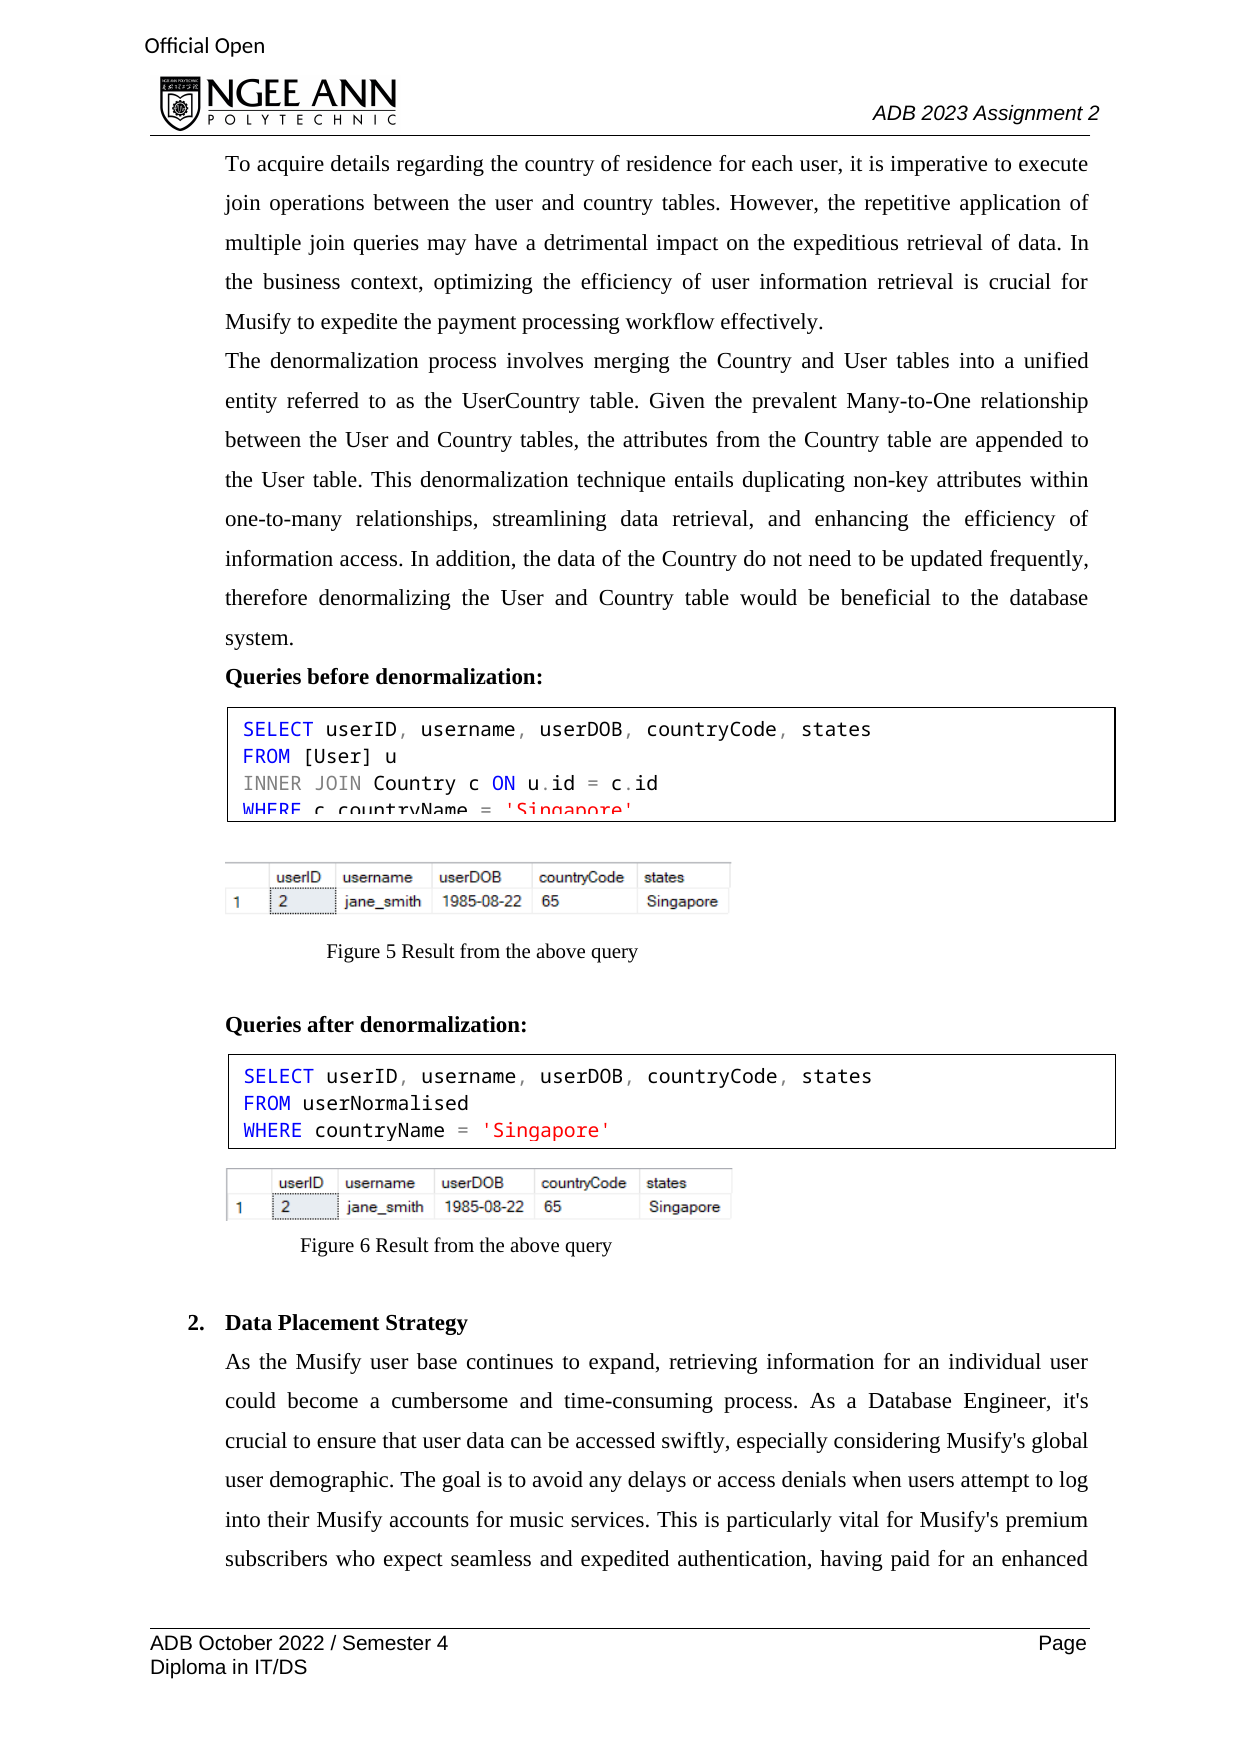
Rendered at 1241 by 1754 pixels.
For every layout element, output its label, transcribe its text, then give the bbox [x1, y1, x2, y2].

list Data Placement Strategy [187, 1308, 1090, 1335]
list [225, 1348, 1090, 1572]
text To acquire details regarding the country of residence for each user, it is imperative to execute join operations between the user and country tables. However, the repetitive application of multiple join queries may have a detrimental impact on the expeditious retrieval of data. In the business context, optimizing the efficiency of user information retrieval is crucial for Musify to expedite the payment processing workflow effectively. [225, 150, 1090, 334]
text Queries before denormalization: [225, 663, 1090, 689]
text The denormalization process involves merging the Country and User tables into a unified entity referred to as the UserCountry table. Given the prevalent Many-to-One relationship between the User and Country tables, the attributes from the Country table are appended to the User table. This denormalization technique entails duplicating non-key attributes within one-to-many relationships, streamlining data retrieval, and enhancing the efficiency of information access. In addition, the data of the Country do not need to be updated frequently, therefore denormalizing the User and Country table would be beneficial to the database system. [225, 347, 1090, 650]
picture [150, 75, 402, 133]
picture [225, 861, 732, 927]
picture [225, 1168, 733, 1221]
text Queries after denormalization: [225, 1011, 1090, 1037]
